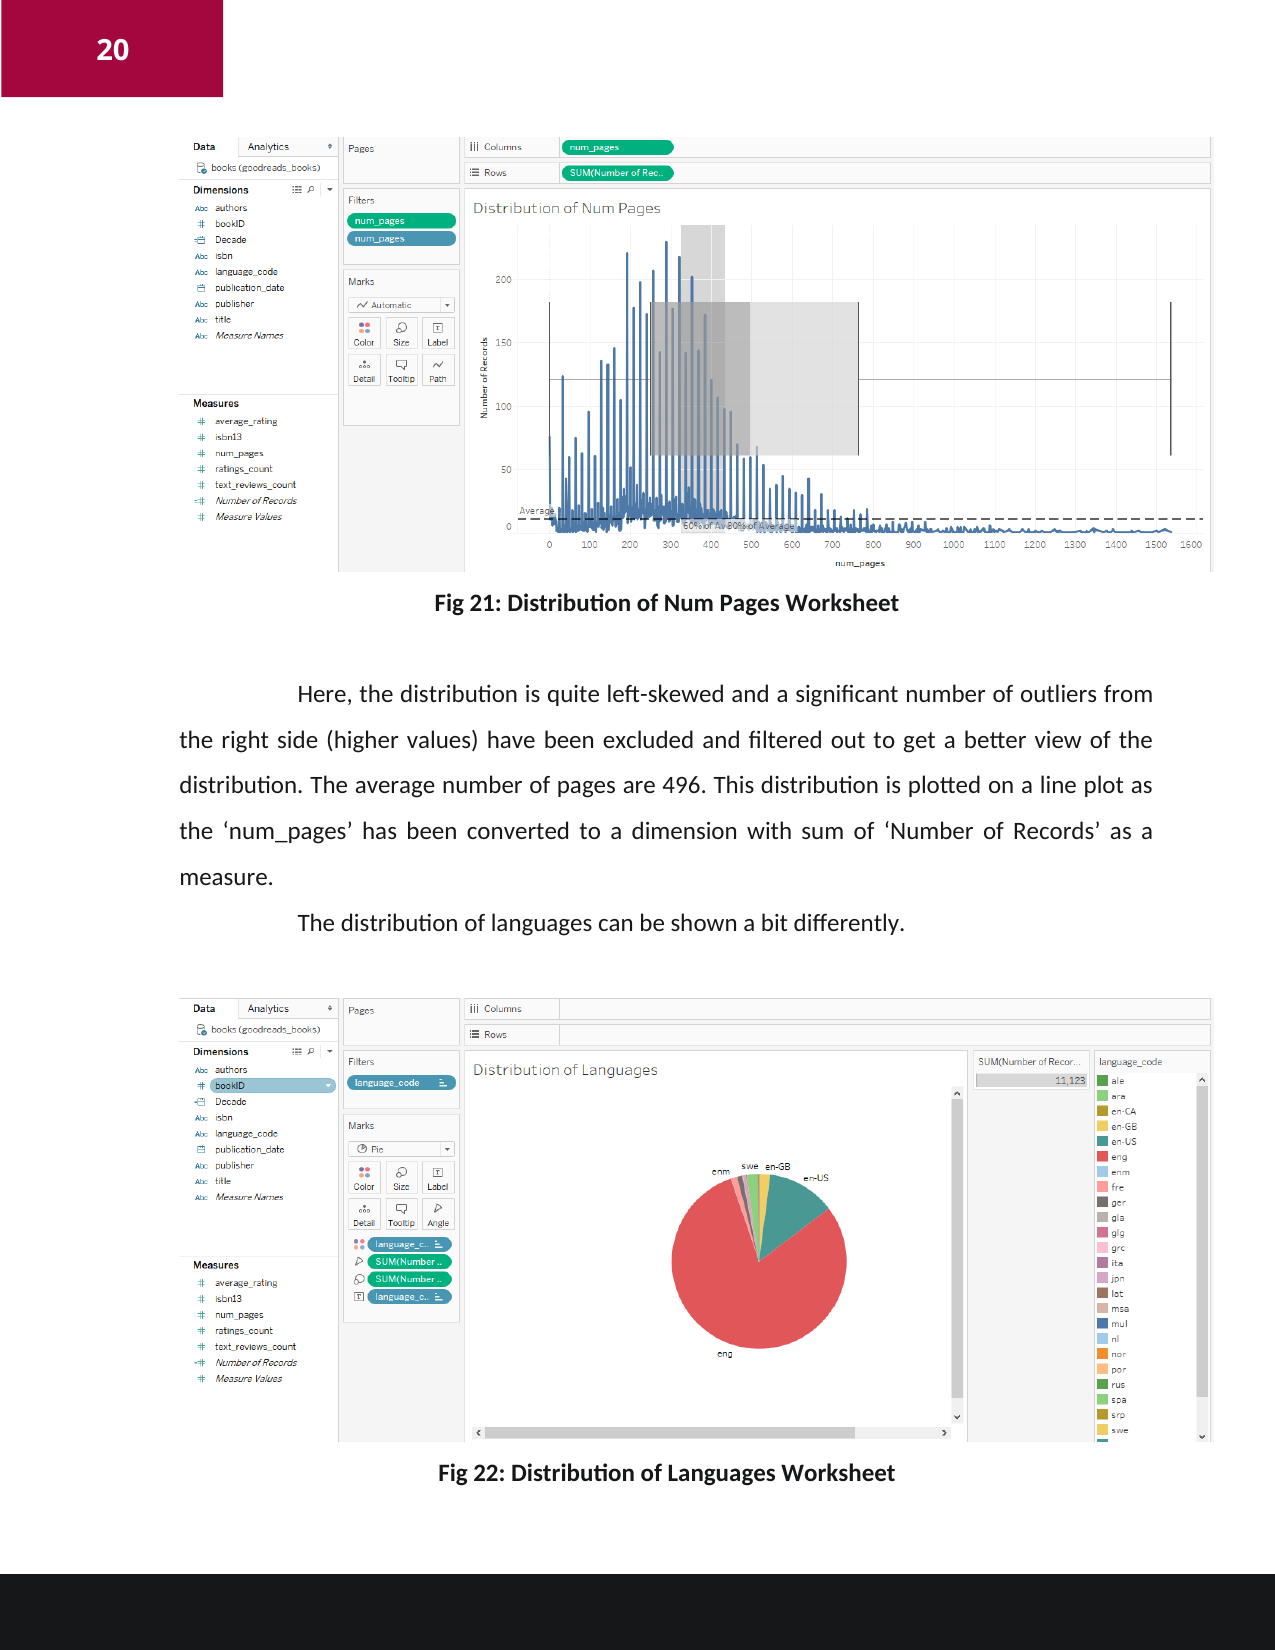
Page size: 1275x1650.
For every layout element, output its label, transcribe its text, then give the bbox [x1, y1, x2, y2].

text The distribution of languages can be shown a bit differently. [179, 907, 1155, 937]
picture [179, 137, 1214, 572]
text Fig 21: Distribution of Num Pages Worksheet [179, 587, 1155, 617]
text Fig 22: Distribution of Languages Worksheet [179, 1457, 1155, 1487]
text Here, the distribution is quite left-skewed and a significant number of outliers from the right side (higher values) have been excluded and filtered out to get a better view of the distribution. The average number of pages are 496. This distribution is plotted on a line plot as the ‘num_pages’ has been converted to a dimension with sum of ‘Number of Records’ as a measure. [179, 678, 1155, 892]
picture [179, 998, 1214, 1442]
